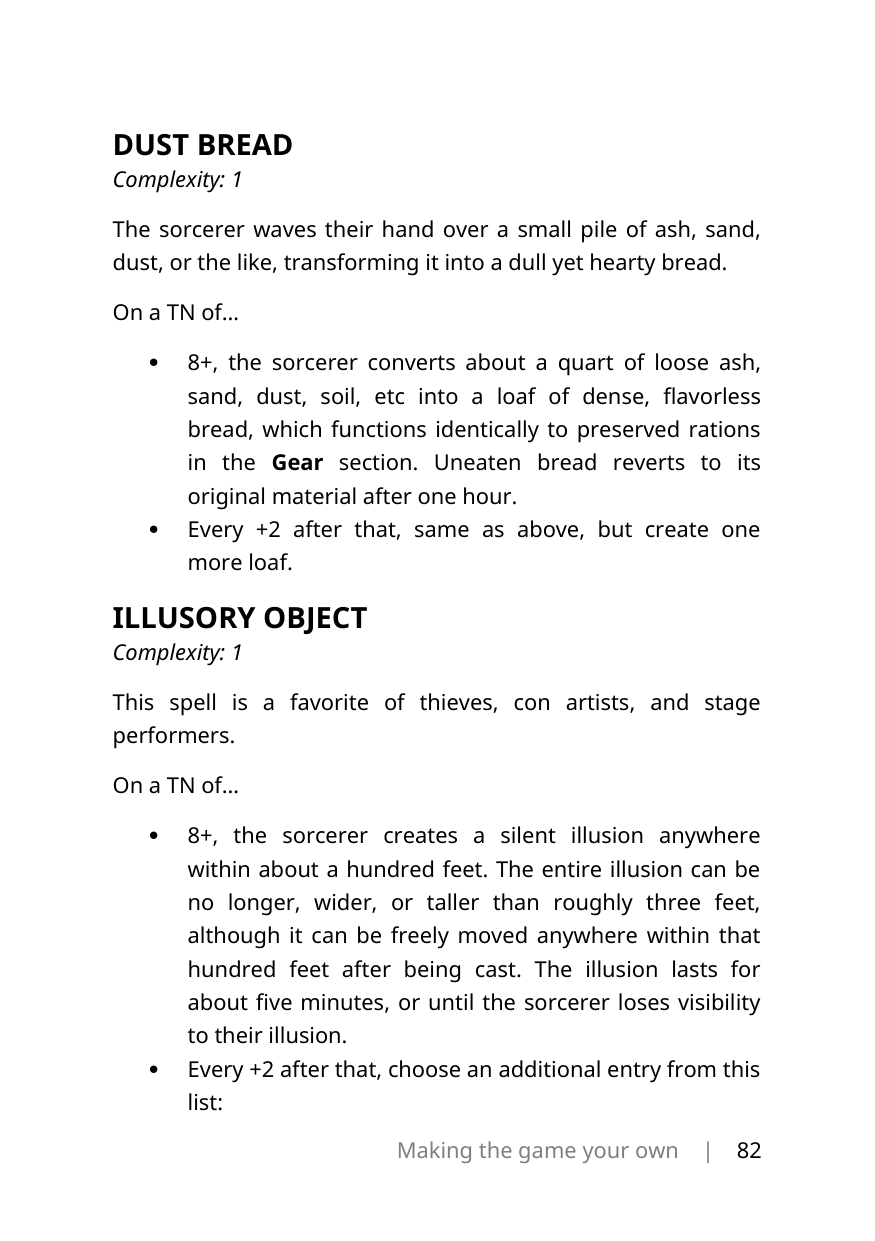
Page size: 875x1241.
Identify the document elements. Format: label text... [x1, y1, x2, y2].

text This spell is a favorite of thieves, con artists, and stage performers. [112, 687, 762, 750]
list Every +2 after that, choose an additional entry from this list: [150, 1054, 762, 1117]
subtitle Illusory Object [112, 597, 762, 637]
text On a TN of… [112, 770, 762, 800]
text Complexity: 1 [112, 164, 762, 194]
subtitle Dust Bread [112, 124, 762, 164]
list 8+, the sorcerer creates a silent illusion anywhere within about a hundred feet. The entire illusion can be no longer, wider, or taller than roughly three feet, although it can be freely moved anywhere within that hundred feet after being cast. The illusion lasts for about five minutes, or until the sorcerer loses visibility to their illusion. [150, 820, 762, 1050]
list 8+, the sorcerer converts about a quart of loose ash, sand, dust, soil, etc into a loaf of dense, flavorless bread, which functions identically to preserved rations in the Gear section. Uneaten bread reverts to its original material after one hour. [150, 347, 762, 511]
text The sorcerer waves their hand over a small pile of ash, sand, dust, or the like, transforming it into a dull yet hearty bread. [112, 214, 762, 277]
text Complexity: 1 [112, 637, 762, 667]
text On a TN of… [112, 297, 762, 327]
list Every +2 after that, same as above, but create one more loaf. [150, 514, 762, 577]
